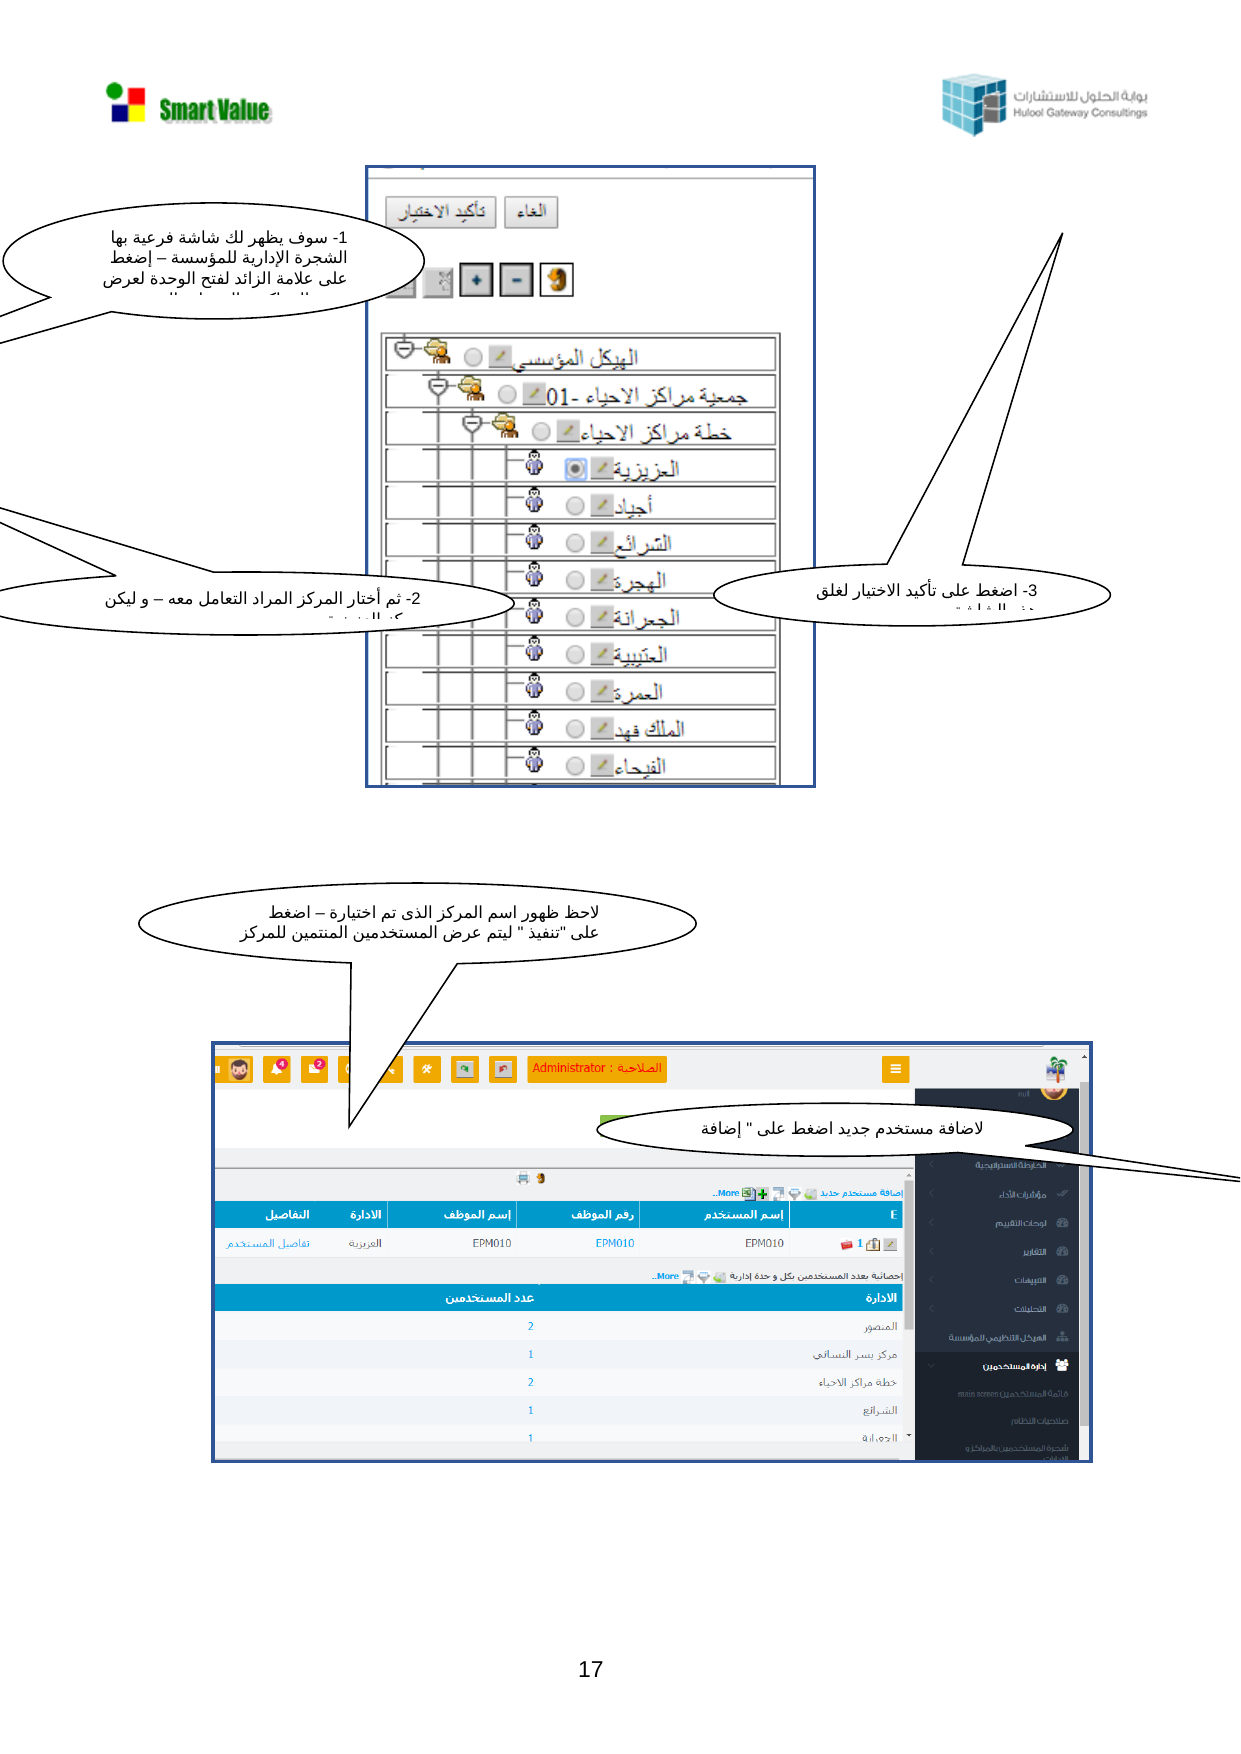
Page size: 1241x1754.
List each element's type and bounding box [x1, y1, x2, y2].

picture [368, 168, 813, 785]
picture [215, 1045, 1089, 1460]
picture [942, 73, 1148, 137]
picture [374, 1211, 380, 1218]
picture [103, 80, 287, 137]
picture [890, 1294, 896, 1301]
